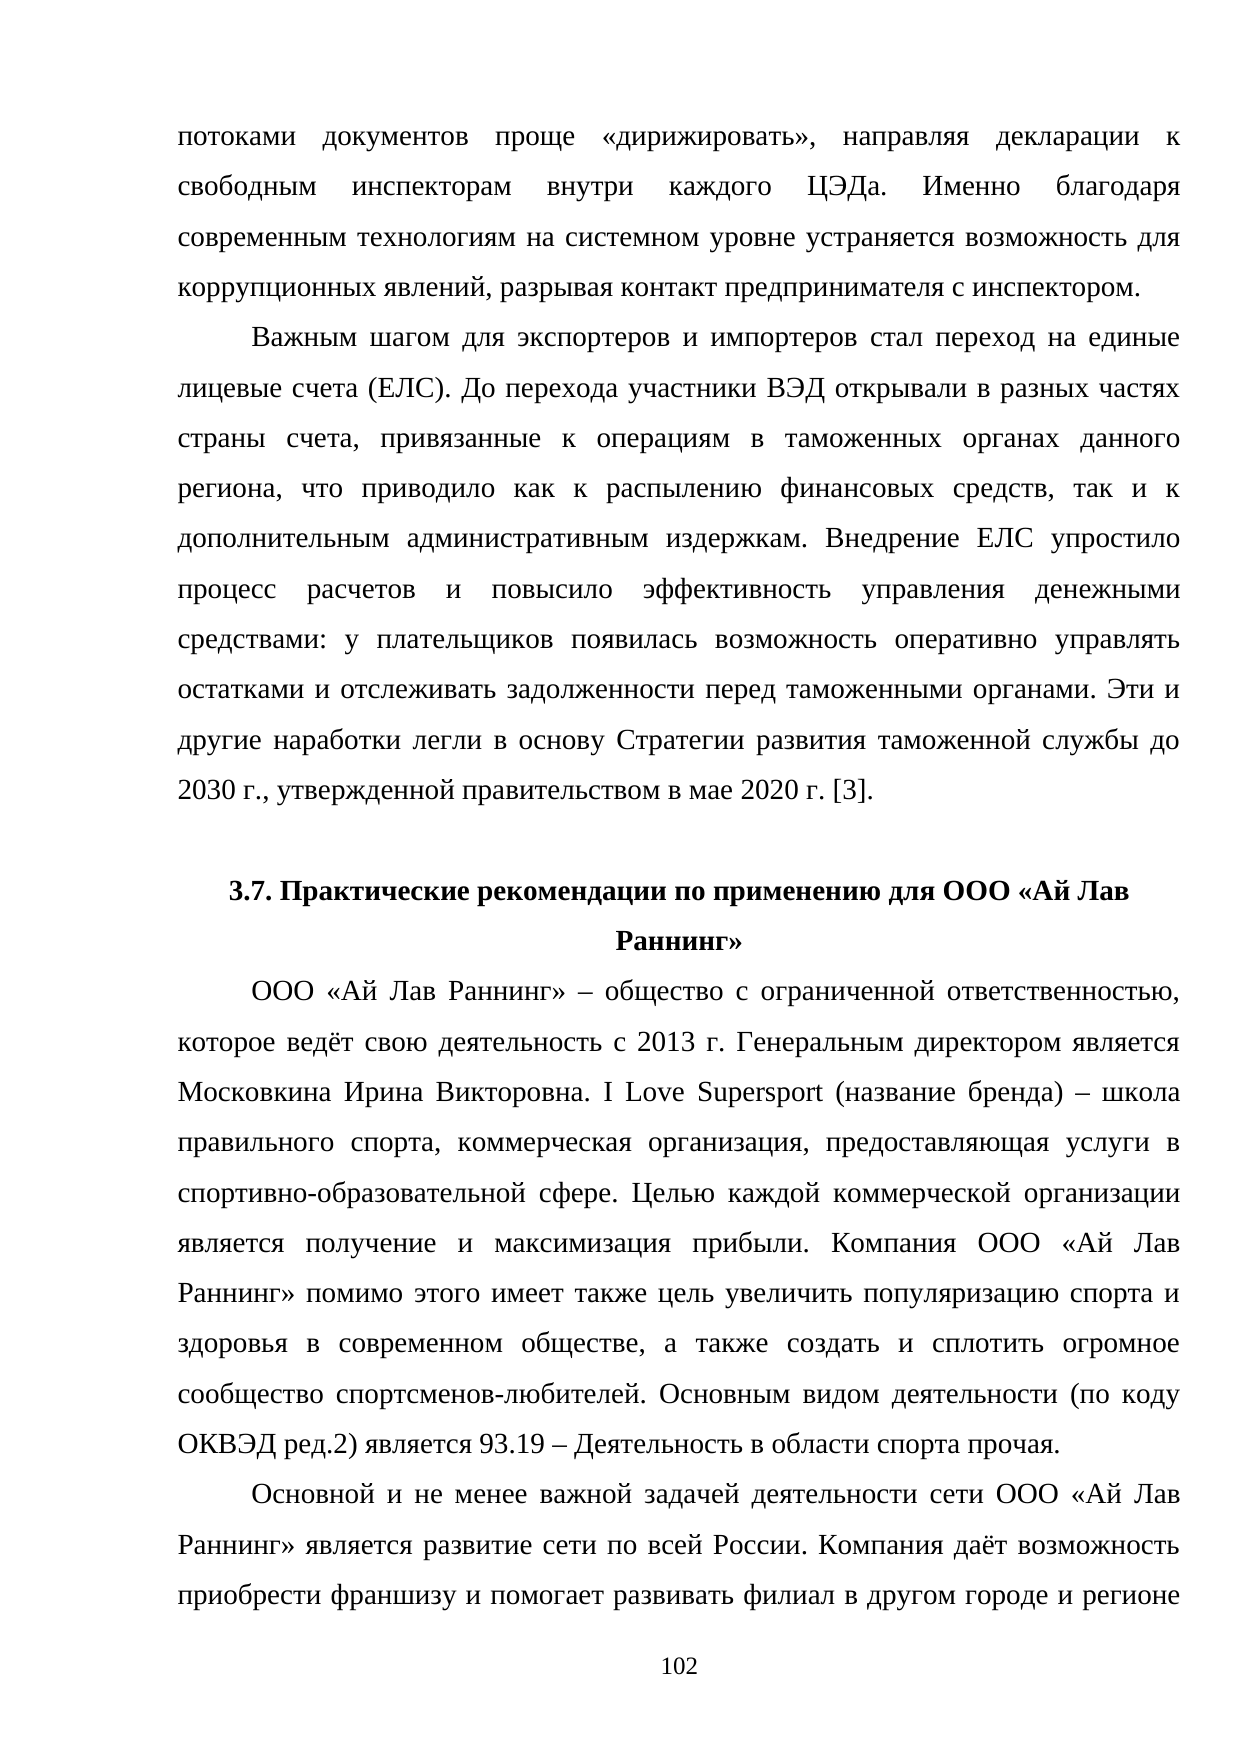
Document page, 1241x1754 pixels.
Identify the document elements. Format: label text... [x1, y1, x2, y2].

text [177, 118, 1181, 303]
subtitle 3.7. Практические рекомендации по применению для ООО «Ай Лав Раннинг» [177, 873, 1181, 957]
text ООО «Ай Лав Раннинг» – общество с ограниченной ответственностью, которое ведёт свою деятельность с 2013 г. Генеральным директором является Московкина Ирина Викторовна. I Love Supersport (название бренда) – школа правильного спорта, коммерческая организация, предоставляющая услуги в спортивно-образовательной сфере. Целью каждой коммерческой организации является получение и максимизация прибыли. Компания ООО «Ай Лав Раннинг» помимо этого имеет также цель увеличить популяризацию спорта и здоровья в современном обществе, а также создать и сплотить огромное сообщество спортсменов-любителей. Основным видом деятельности (по коду ОКВЭД ред.2) является 93.19 – Деятельность в области спорта прочая. [177, 973, 1181, 1460]
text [177, 1477, 1181, 1611]
text Важным шагом для экспортеров и импортеров стал переход на единые лицевые счета (ЕЛС). До перехода участники ВЭД открывали в разных частях страны счета, привязанные к операциям в таможенных органах данного региона, что приводило как к распылению финансовых средств, так и к дополнительным административным издержкам. Внедрение ЕЛС упростило процесс расчетов и повысило эффективность управления денежными средствами: у плательщиков появилась возможность оперативно управлять остатками и отслеживать задолженности перед таможенными органами. Эти и другие наработки легли в основу Стратегии развития таможенной службы до 2030 г., утвержденной правительством в мае 2020 г. [3]. [177, 319, 1181, 806]
